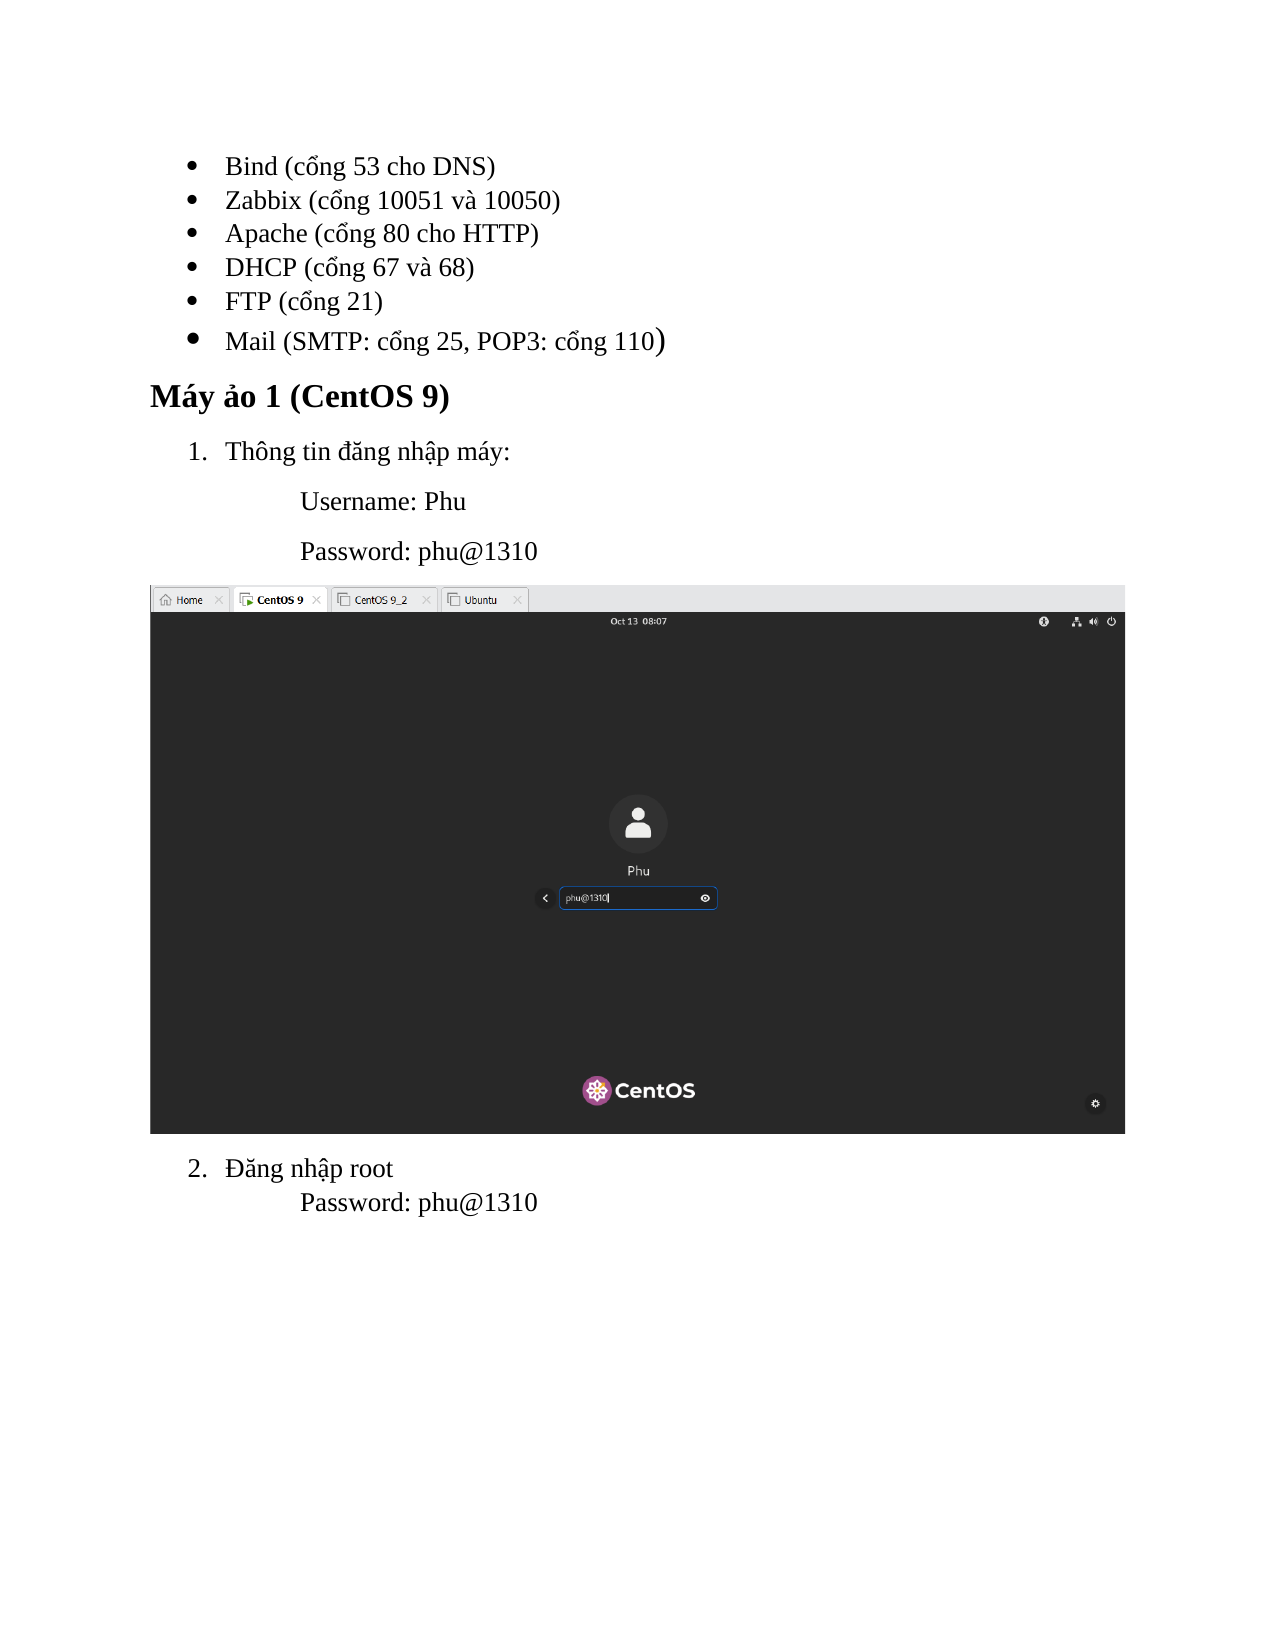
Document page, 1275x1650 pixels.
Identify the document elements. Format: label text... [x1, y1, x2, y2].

text Password: phu@1310 [150, 535, 1125, 566]
list FTP (cổng 21) [187, 285, 1125, 316]
text Máy ảo 1 (CentOS 9) [150, 377, 1125, 415]
list DHCP (cổng 67 và 68) [187, 251, 1125, 282]
list Đăng nhập root [187, 1152, 1125, 1184]
list Bind (cổng 53 cho DNS) [187, 150, 1125, 181]
list Password: phu@1310 [225, 1186, 1125, 1217]
text Username: Phu [150, 485, 1125, 516]
list Apache (cổng 80 cho HTTP) [187, 217, 1125, 249]
picture [150, 585, 1125, 1134]
list Mail (SMTP: cổng 25, POP3: cổng 110) [187, 319, 1125, 357]
list Zabbix (cổng 10051 và 10050) [187, 184, 1125, 215]
list Thông tin đăng nhập máy: [187, 435, 1125, 466]
